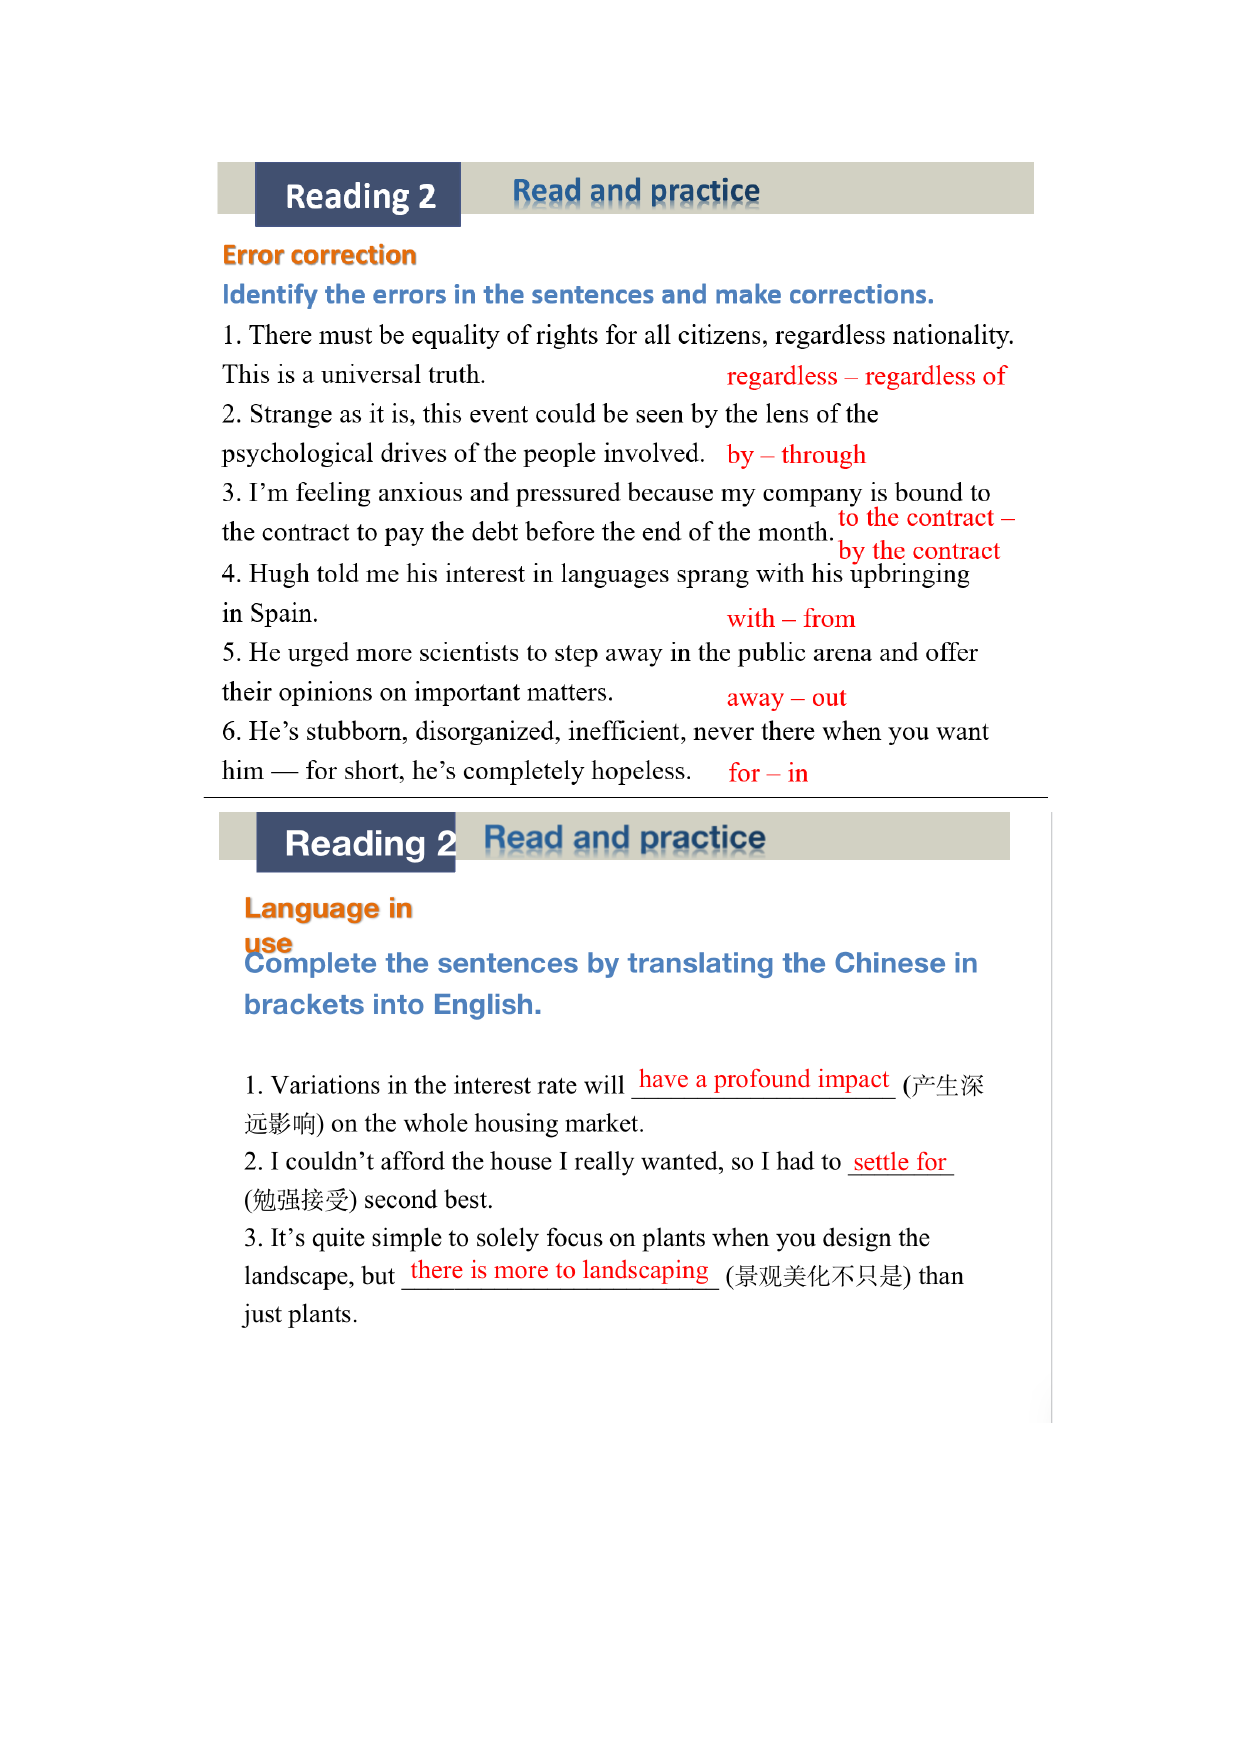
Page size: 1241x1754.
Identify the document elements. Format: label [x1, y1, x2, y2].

picture [187, 162, 1053, 802]
picture [187, 812, 1053, 1423]
